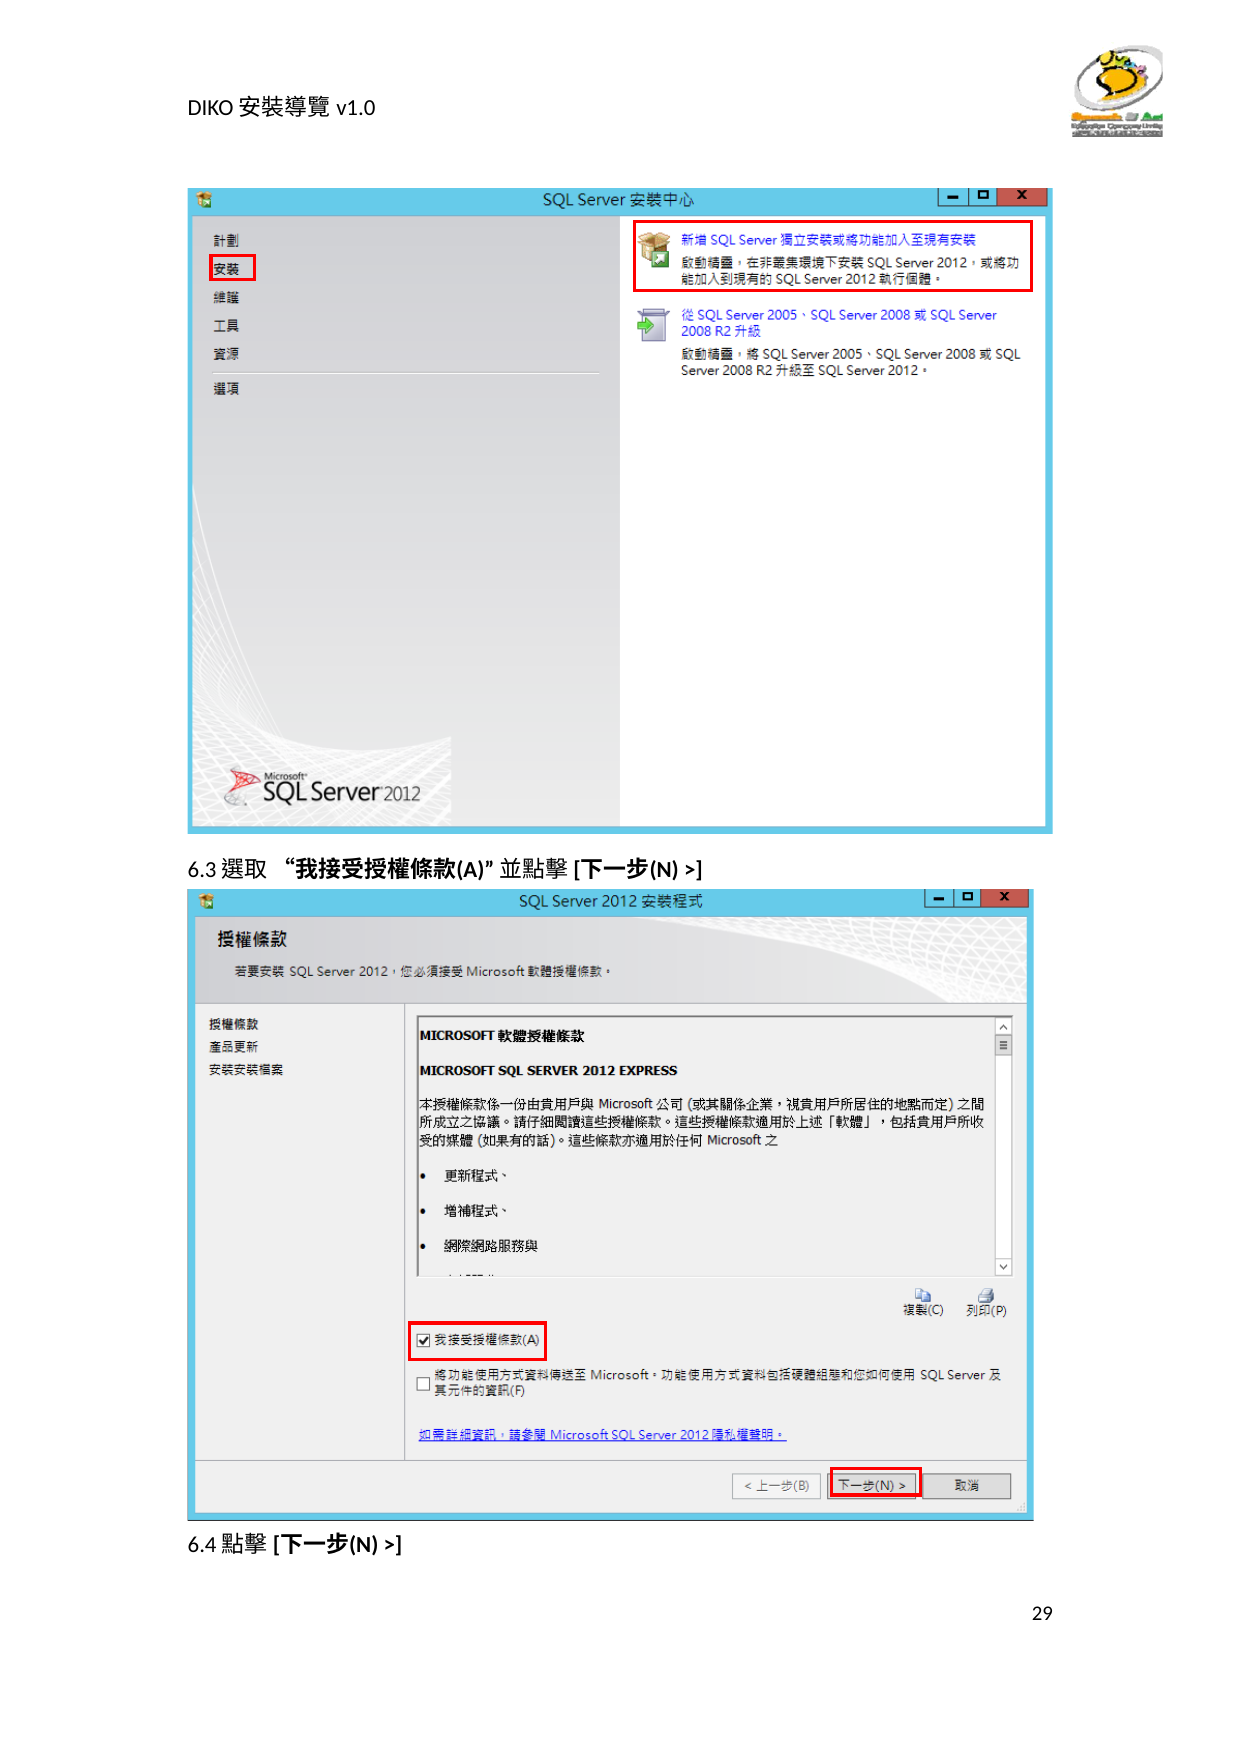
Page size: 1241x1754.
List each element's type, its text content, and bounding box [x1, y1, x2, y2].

text 6.4 點擊 [下一步(N) >] [187, 1524, 1053, 1561]
picture [187, 889, 1034, 1521]
text 6.3 選取 “我接受授權條款(A)” 並點擊 [下一步(N) >] [187, 849, 1053, 886]
picture [187, 188, 1053, 834]
picture [1068, 42, 1163, 137]
